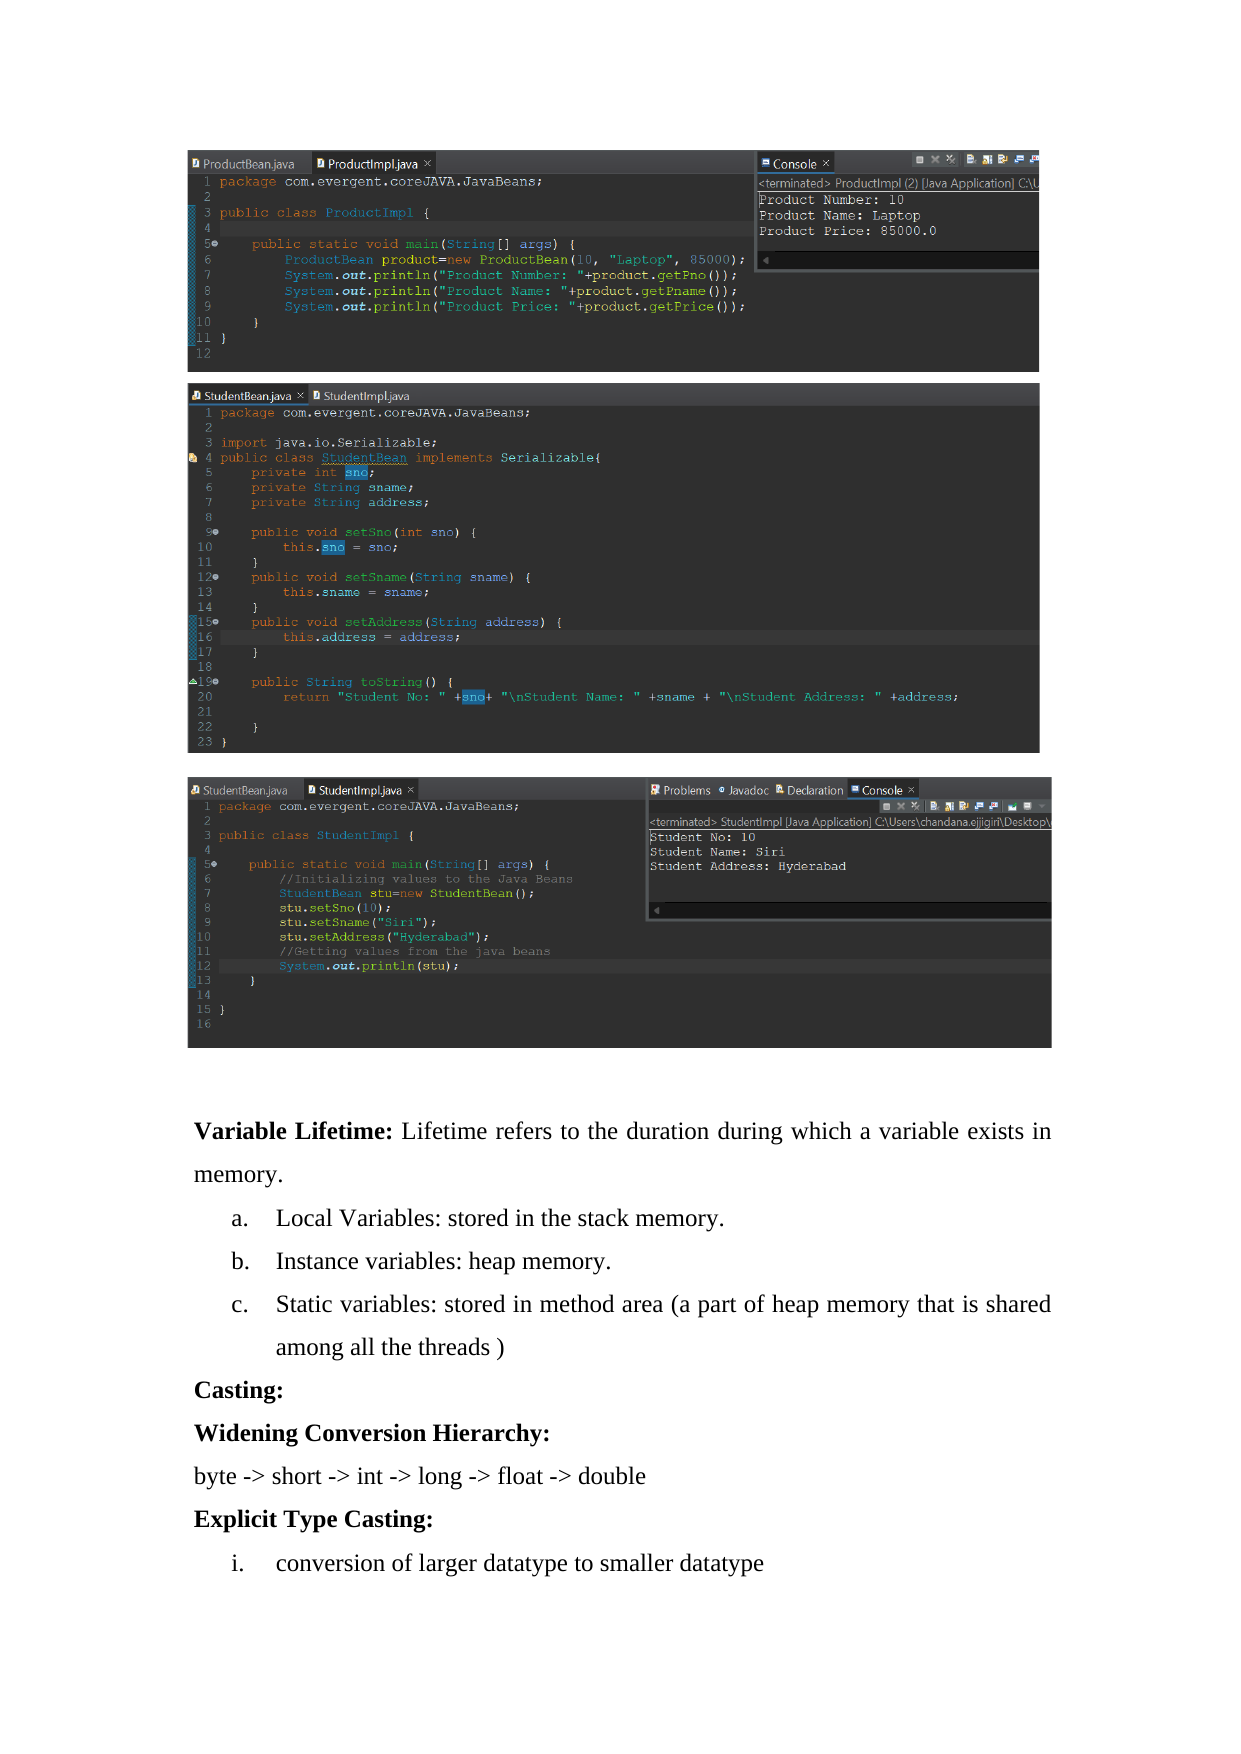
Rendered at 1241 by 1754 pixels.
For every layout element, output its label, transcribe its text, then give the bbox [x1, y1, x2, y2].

list byte -> short -> int -> long -> float -> double [194, 1461, 1053, 1490]
list Widening Conversion Hierarchy: [194, 1418, 1053, 1447]
list Instance variables: heap memory. [231, 1246, 1053, 1274]
list Explicit Type Casting: [194, 1504, 1053, 1533]
list conversion of larger datatype to smaller datatype [231, 1548, 1053, 1576]
picture [187, 150, 1040, 372]
list Local Variables: stored in the stack memory. [231, 1203, 1053, 1231]
picture [187, 383, 1040, 753]
list Static variables: stored in method area (a part of heap memory that is shared among all the threads ) [231, 1289, 1053, 1361]
picture [187, 777, 1052, 1048]
list Casting: [194, 1375, 1053, 1404]
list Variable Lifetime: Lifetime refers to the duration during which a variable exists in memory. [194, 1116, 1053, 1188]
